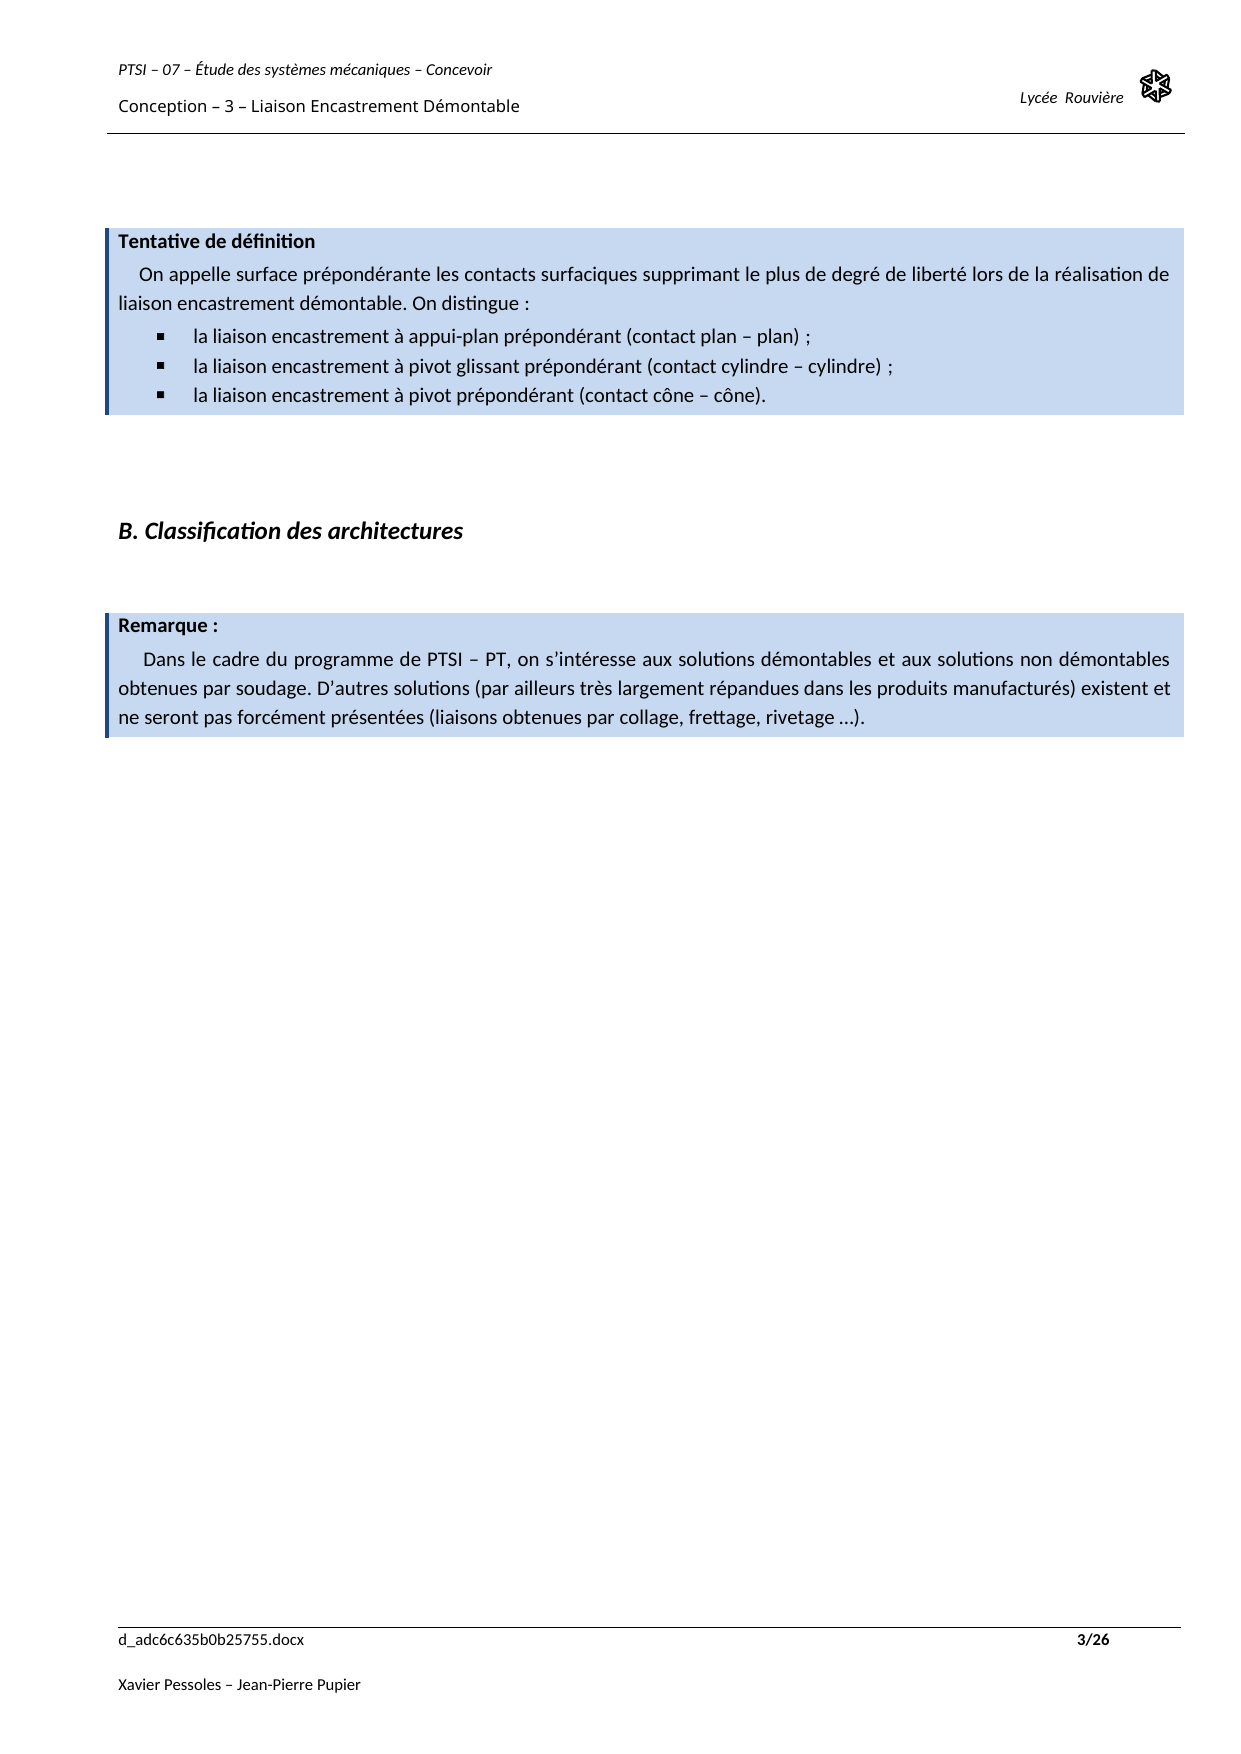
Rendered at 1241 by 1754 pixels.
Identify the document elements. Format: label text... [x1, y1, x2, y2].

table_header Remarque : Dans le cadre du programme de PTSI – PT, on s’intéresse aux solutions démontables et aux solutions non démontables obtenues par soudage. D’autres solutions (par ailleurs très largement répandues dans les produits manufacturés) existent et ne seront pas forcément présentées (liaisons obtenues par collage, frettage, rivetage …). [109, 613, 1184, 737]
subtitle Classification des architectures [118, 515, 1181, 546]
table_header Tentative de définition On appelle surface prépondérante les contacts surfaciques supprimant le plus de degré de liberté lors de la réalisation de liaison encastrement démontable. On distingue : la liaison encastrement à appui-plan prépondérant (contact plan – plan) ; la liaison encastrement à pivot glissant prépondérant (contact cylindre – cylindre) ; la liaison encastrement à pivot prépondérant (contact cône – cône). [109, 228, 1184, 415]
